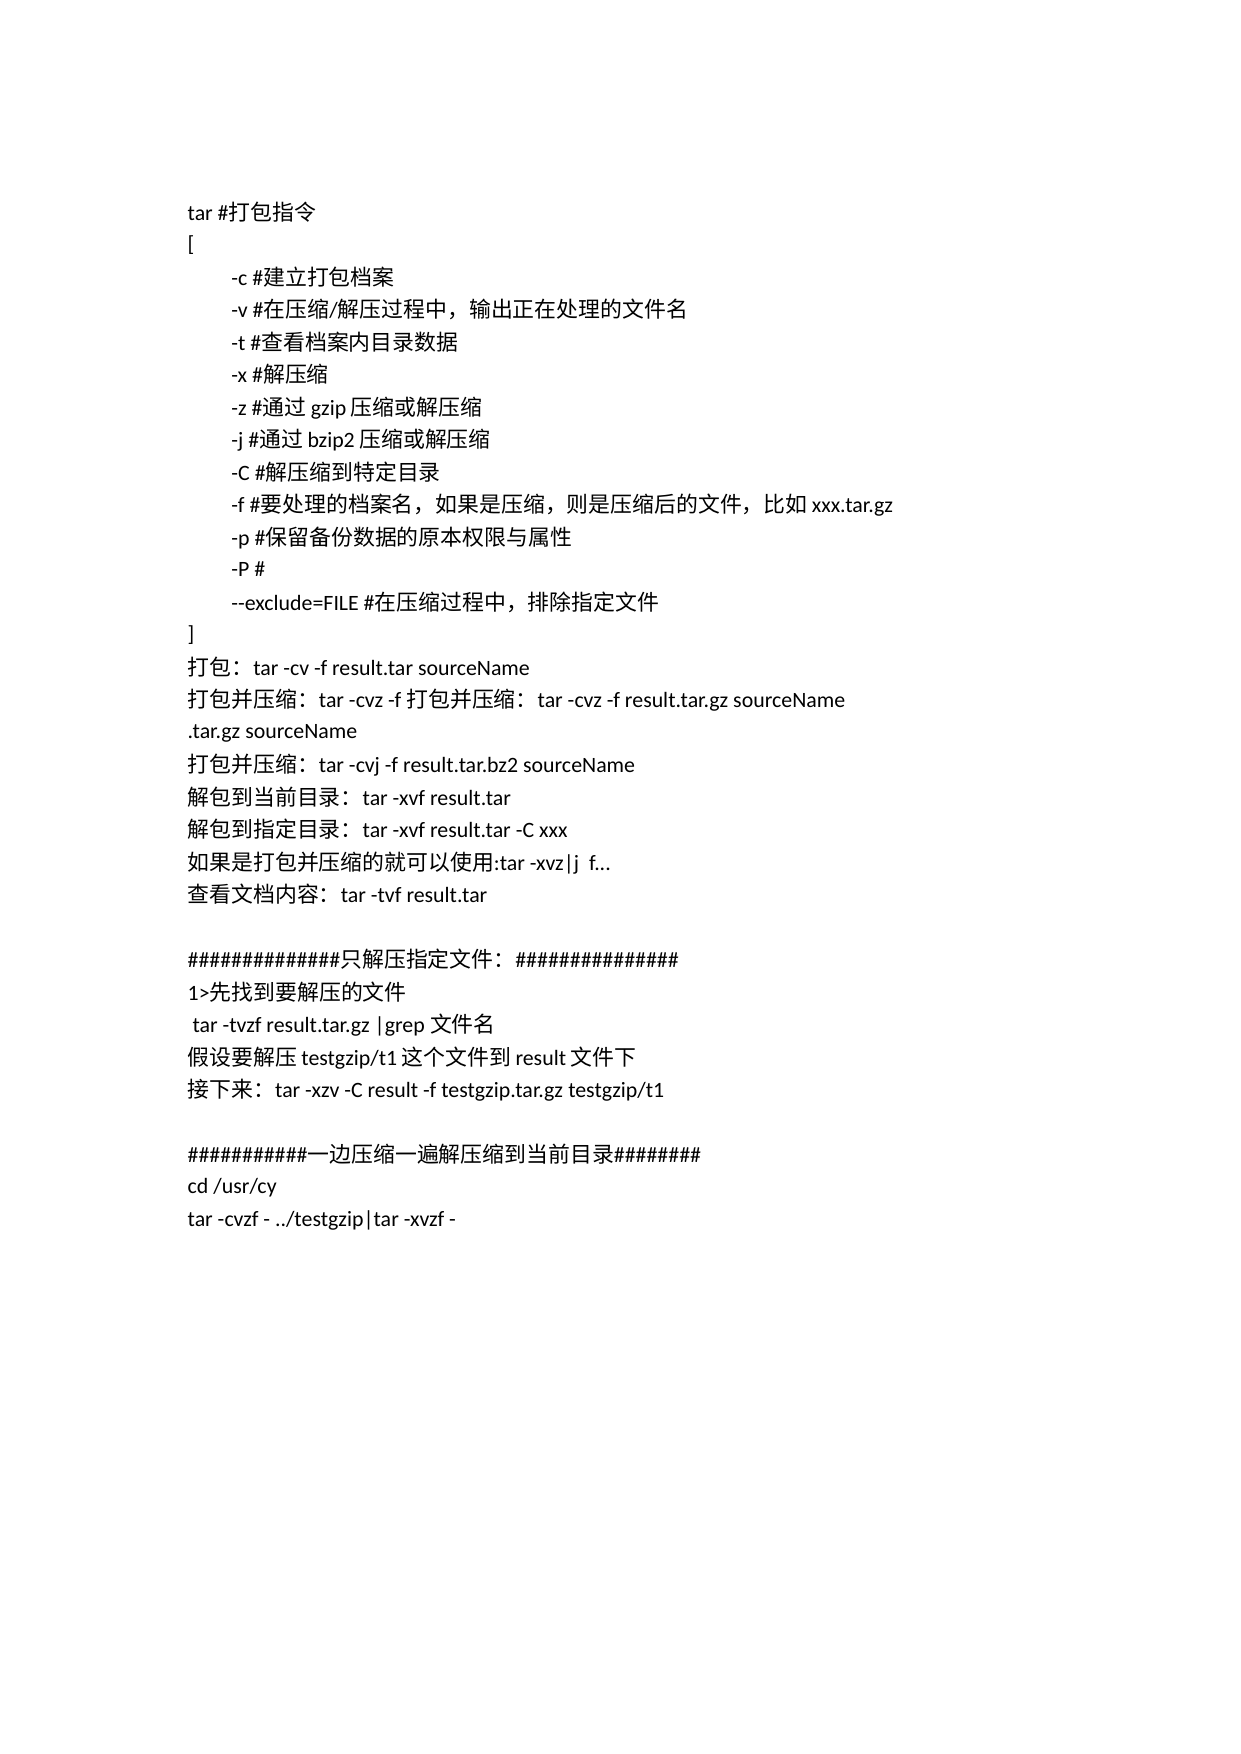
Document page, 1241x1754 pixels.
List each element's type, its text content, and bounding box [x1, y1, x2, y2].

text -p #保留备份数据的原本权限与属性 [187, 519, 1053, 552]
text -f #要处理的档案名，如果是压缩，则是压缩后的文件，比如xxx.tar.gz [187, 487, 1053, 519]
text -c #建立打包档案 [187, 259, 1053, 292]
text -x #解压缩 [187, 357, 1053, 389]
text 查看文档内容：tar -tvf result.tar [187, 877, 1053, 909]
text 解包到指定目录：tar -xvf result.tar -C xxx [187, 812, 1053, 844]
text 打包：tar -cv -f result.tar sourceName [187, 649, 1053, 682]
text tar -tvzf result.tar.gz |grep 文件名 [187, 1007, 1053, 1039]
text 1>先找到要解压的文件 [187, 974, 1053, 1007]
text 打包并压缩：tar -cvz -f 打包并压缩：tar -cvz -f result.tar.gz sourceName [187, 682, 1053, 714]
text cd /usr/cy [187, 1169, 1053, 1202]
text ] [187, 617, 1053, 649]
text .tar.gz sourceName [187, 714, 1053, 747]
text 如果是打包并压缩的就可以使用:tar -xvz|j f... [187, 844, 1053, 877]
text -v #在压缩/解压过程中，输出正在处理的文件名 [187, 292, 1053, 324]
text ###########一边压缩一遍解压缩到当前目录######## [187, 1137, 1053, 1169]
text 解包到当前目录：tar -xvf result.tar [187, 779, 1053, 812]
text tar #打包指令 [ [187, 194, 1053, 259]
text -P # [187, 552, 1053, 584]
text -t #查看档案内目录数据 [187, 324, 1053, 357]
text -z #通过gzip压缩或解压缩 [187, 389, 1053, 422]
text tar -cvzf - ../testgzip|tar -xvzf - [187, 1202, 1053, 1234]
text --exclude=FILE #在压缩过程中，排除指定文件 [187, 584, 1053, 617]
text 打包并压缩：tar -cvj -f result.tar.bz2 sourceName [187, 747, 1053, 779]
text -C #解压缩到特定目录 [187, 454, 1053, 487]
text 接下来：tar -xzv -C result -f testgzip.tar.gz testgzip/t1 [187, 1072, 1053, 1104]
text ##############只解压指定文件：############### [187, 942, 1053, 974]
text -j #通过bzip2压缩或解压缩 [187, 422, 1053, 454]
text 假设要解压testgzip/t1这个文件到result文件下 [187, 1039, 1053, 1072]
